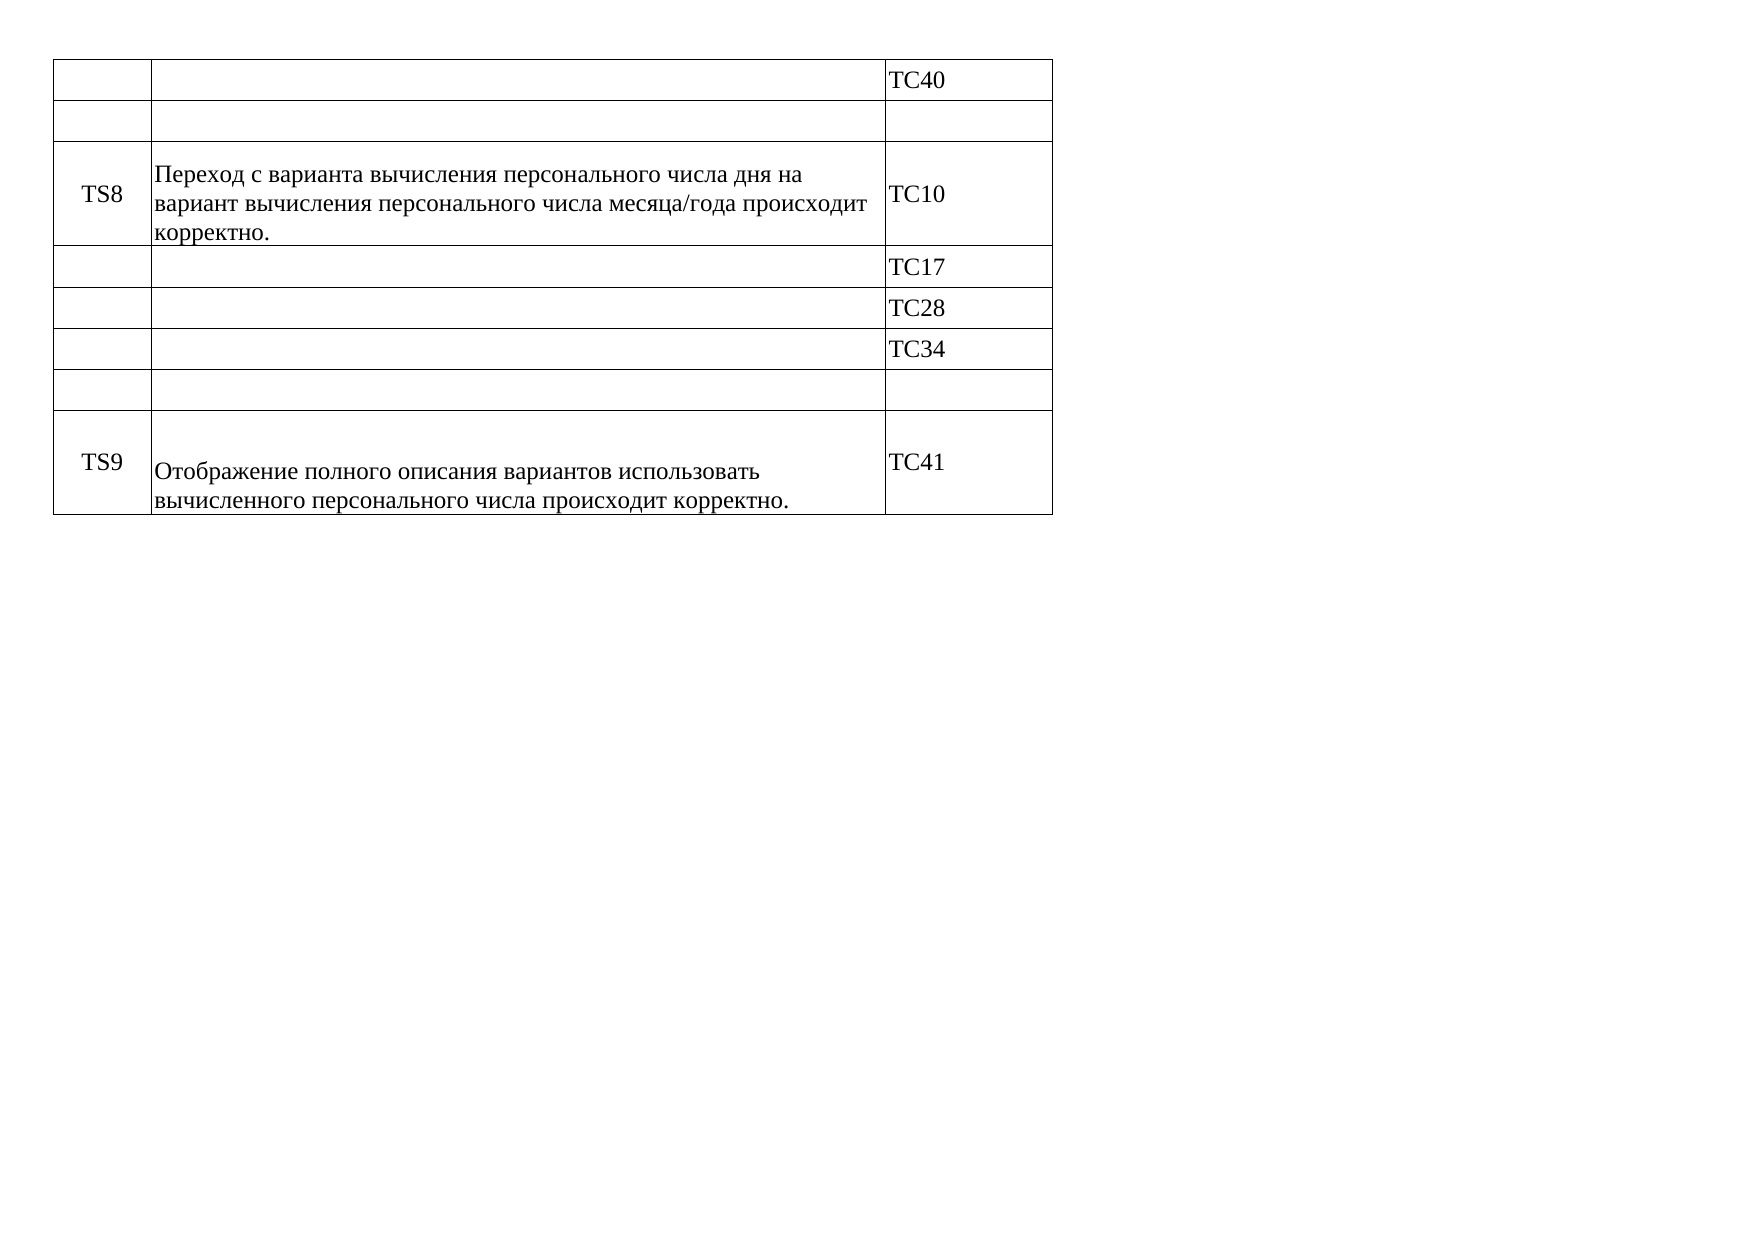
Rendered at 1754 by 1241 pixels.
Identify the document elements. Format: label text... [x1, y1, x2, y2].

table_cell TS8 [54, 142, 151, 245]
table_cell ТС10 [886, 142, 1052, 245]
table_cell [54, 288, 151, 327]
table_cell [152, 329, 885, 368]
table_cell [54, 370, 151, 409]
table_cell Отображение полного описания вариантов использовать вычисленного персонального числа происходит корректно. [152, 411, 885, 514]
table_cell ТС41 [886, 411, 1052, 514]
table_cell Переход с варианта вычисления персонального числа дня на вариант вычисления персонального числа месяца/года происходит корректно. [152, 142, 885, 245]
table_cell TS9 [54, 411, 151, 514]
table_cell [54, 101, 151, 141]
table_cell [152, 246, 885, 286]
table_cell ТС34 [886, 329, 1052, 368]
table_cell [54, 329, 151, 368]
table_cell ТС40 [886, 60, 1052, 100]
table_cell [152, 288, 885, 327]
table_cell [54, 246, 151, 286]
table_cell [54, 60, 151, 100]
table_cell [152, 370, 885, 409]
table_cell [152, 101, 885, 141]
table_cell [152, 60, 885, 100]
table_cell [886, 370, 1052, 409]
table_cell ТС17 [886, 246, 1052, 286]
table_cell [886, 101, 1052, 141]
table_cell ТС28 [886, 288, 1052, 327]
